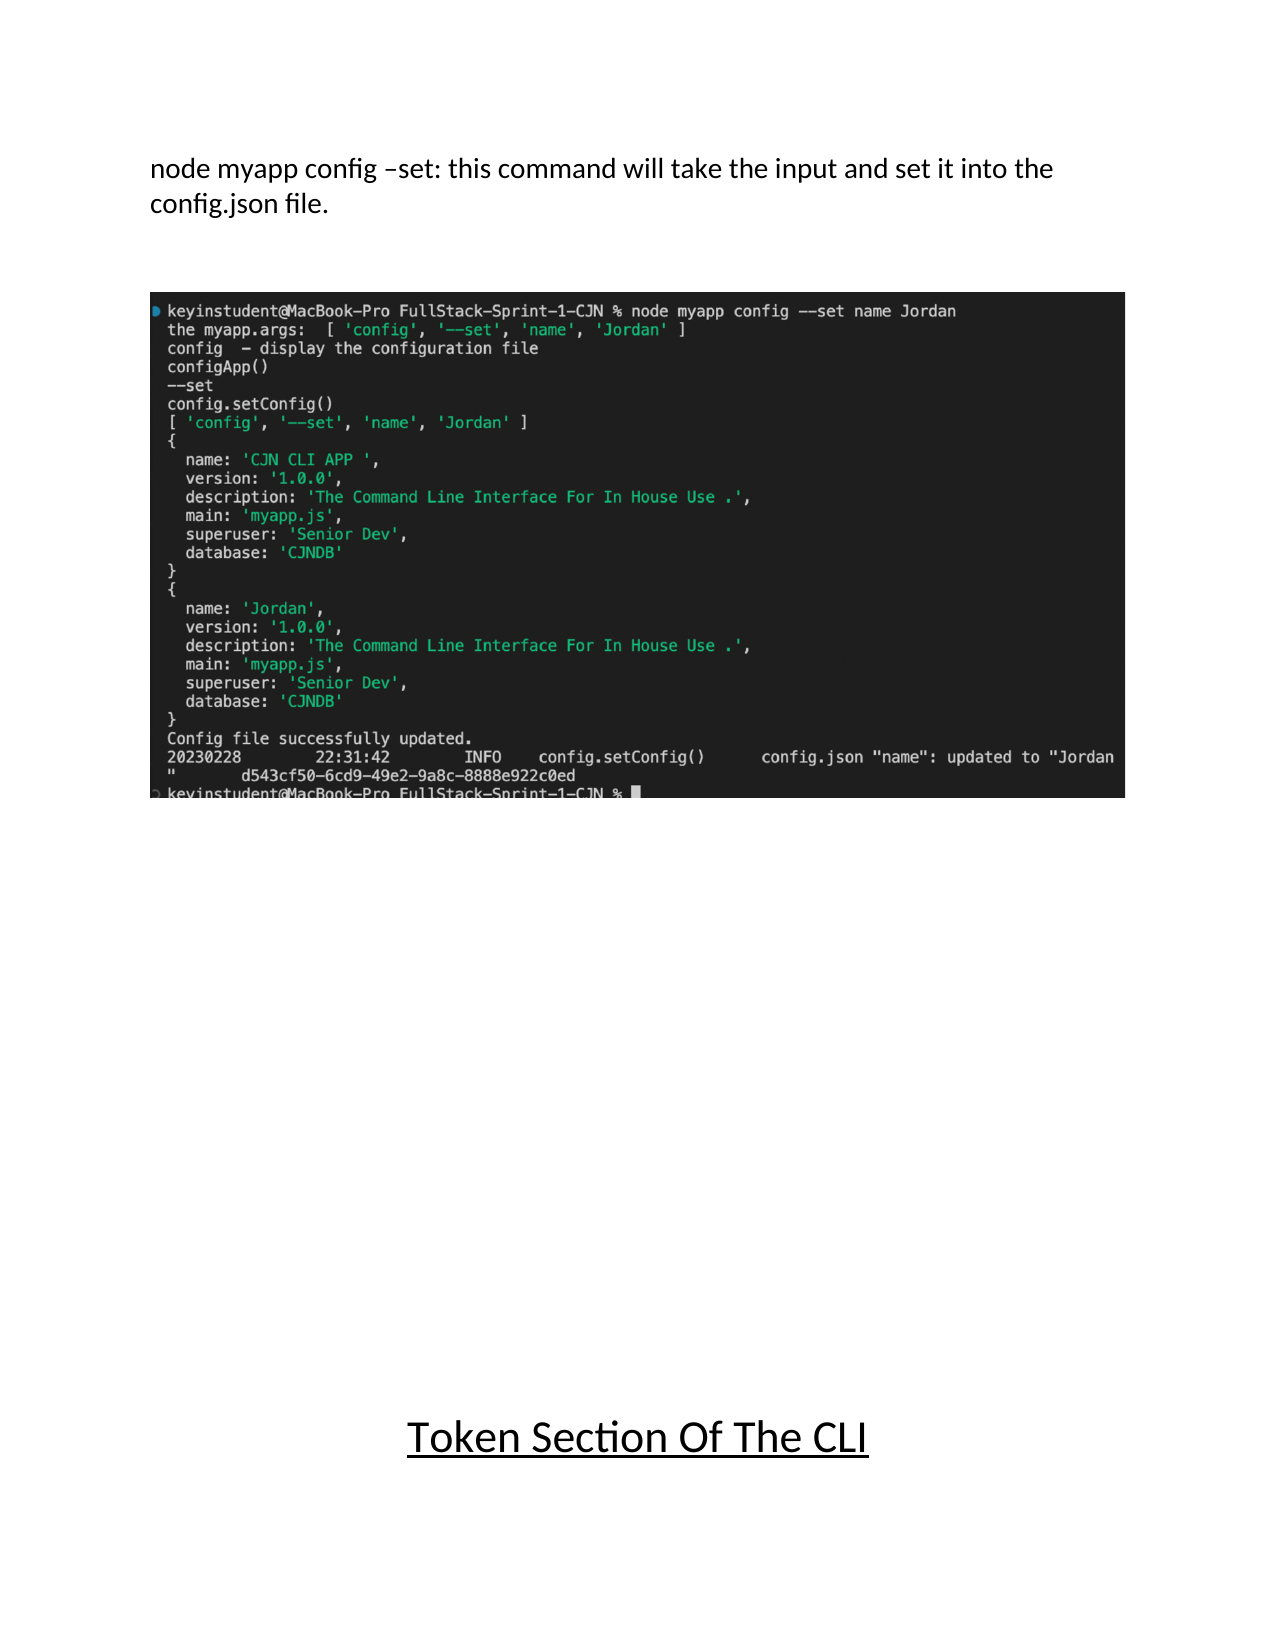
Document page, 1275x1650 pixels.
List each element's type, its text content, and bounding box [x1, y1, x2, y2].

picture [150, 292, 1125, 798]
text node myapp config –set: this command will take the input and set it into the config.json file. [150, 150, 1125, 221]
text Token Section Of The CLI [150, 1408, 1125, 1464]
